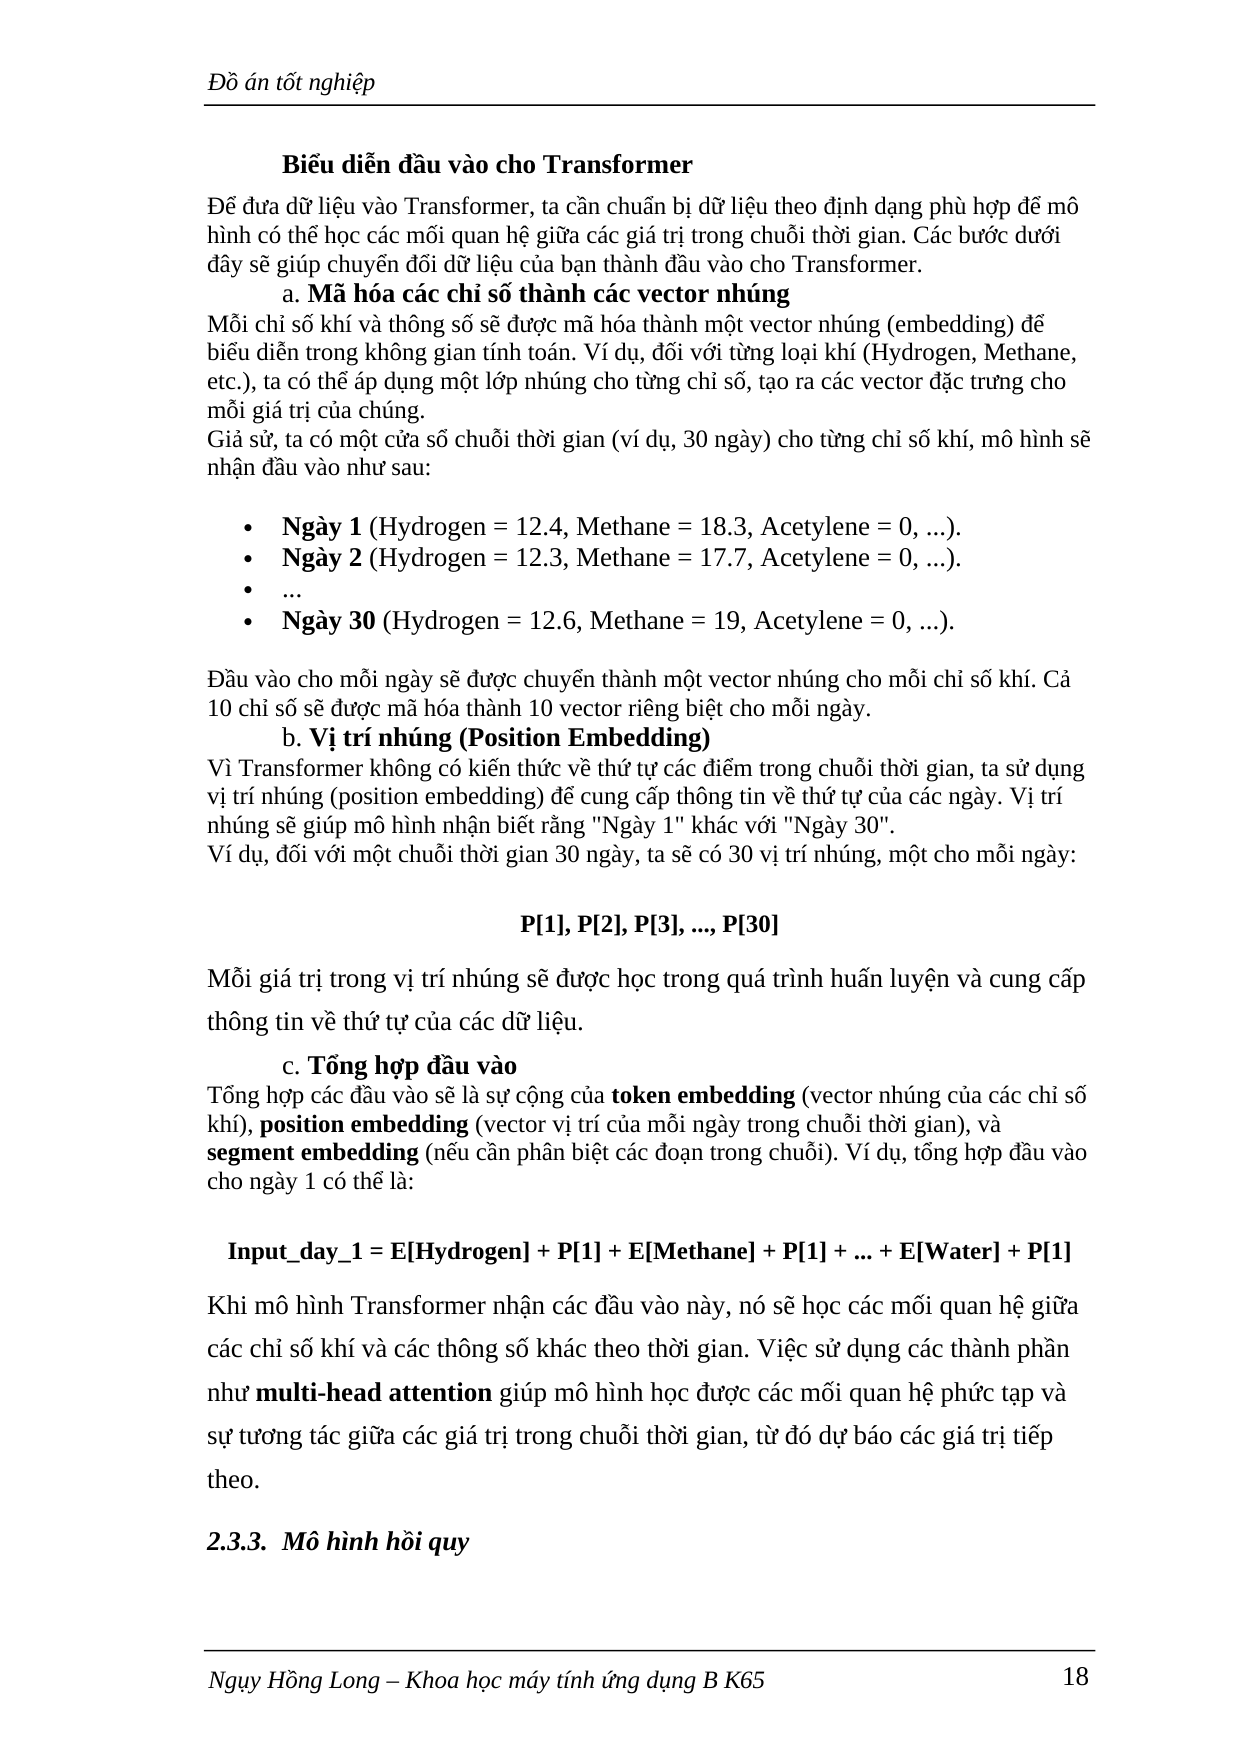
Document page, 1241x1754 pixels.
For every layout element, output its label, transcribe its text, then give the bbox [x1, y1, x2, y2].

text Ví dụ, đối với một chuỗi thời gian 30 ngày, ta sẽ có 30 vị trí nhúng, một cho mỗi ngày: [207, 839, 1092, 868]
text Mỗi chỉ số khí và thông số sẽ được mã hóa thành một vector nhúng (embedding) để biểu diễn trong không gian tính toán. Ví dụ, đối với từng loại khí (Hydrogen, Methane, etc.), ta có thể áp dụng một lớp nhúng cho từng chỉ số, tạo ra các vector đặc trưng cho mỗi giá trị của chúng. [207, 309, 1092, 424]
text Vì Transformer không có kiến thức về thứ tự các điểm trong chuỗi thời gian, ta sử dụng vị trí nhúng (position embedding) để cung cấp thông tin về thứ tự của các ngày. Vị trí nhúng sẽ giúp mô hình nhận biết rằng "Ngày 1" khác với "Ngày 30". [207, 753, 1092, 839]
text Khi mô hình Transformer nhận các đầu vào này, nó sẽ học các mối quan hệ giữa các chỉ số khí và các thông số khác theo thời gian. Việc sử dụng các thành phần như multi-head attention giúp mô hình học được các mối quan hệ phức tạp và sự tương tác giữa các giá trị trong chuỗi thời gian, từ đó dự báo các giá trị tiếp theo. [207, 1289, 1092, 1494]
text Giả sử, ta có một cửa sổ chuỗi thời gian (ví dụ, 30 ngày) cho từng chỉ số khí, mô hình sẽ nhận đầu vào như sau: [207, 424, 1092, 481]
text Input_day_1 = E[Hydrogen] + P[1] + E[Methane] + P[1] + ... + E[Water] + P[1] [207, 1236, 1092, 1265]
text c. Tổng hợp đầu vào [207, 1049, 1092, 1080]
text Biểu diễn đầu vào cho Transformer [207, 148, 1092, 179]
subtitle Mô hình hồi quy [207, 1525, 1092, 1557]
list ... [244, 573, 1092, 604]
text Tổng hợp các đầu vào sẽ là sự cộng của token embedding (vector nhúng của các chỉ số khí), position embedding (vector vị trí của mỗi ngày trong chuỗi thời gian), và segment embedding (nếu cần phân biệt các đoạn trong chuỗi). Ví dụ, tổng hợp đầu vào cho ngày 1 có thể là: [207, 1080, 1092, 1195]
text Đầu vào cho mỗi ngày sẽ được chuyển thành một vector nhúng cho mỗi chỉ số khí. Cả 10 chỉ số sẽ được mã hóa thành 10 vector riêng biệt cho mỗi ngày. [207, 664, 1092, 722]
text b. Vị trí nhúng (Position Embedding) [207, 722, 1092, 753]
text a. Mã hóa các chỉ số thành các vector nhúng [207, 277, 1092, 309]
list Ngày 1 (Hydrogen = 12.4, Methane = 18.3, Acetylene = 0, ...). [244, 510, 1092, 541]
text Mỗi giá trị trong vị trí nhúng sẽ được học trong quá trình huấn luyện và cung cấp thông tin về thứ tự của các dữ liệu. [207, 962, 1092, 1036]
list Ngày 2 (Hydrogen = 12.3, Methane = 17.7, Acetylene = 0, ...). [244, 541, 1092, 573]
text Để đưa dữ liệu vào Transformer, ta cần chuẩn bị dữ liệu theo định dạng phù hợp để mô hình có thể học các mối quan hệ giữa các giá trị trong chuỗi thời gian. Các bước dưới đây sẽ giúp chuyển đổi dữ liệu của bạn thành đầu vào cho Transformer. [207, 191, 1092, 277]
text P[1], P[2], P[3], ..., P[30] [207, 909, 1092, 938]
list Ngày 30 (Hydrogen = 12.6, Methane = 19, Acetylene = 0, ...). [244, 604, 1092, 635]
